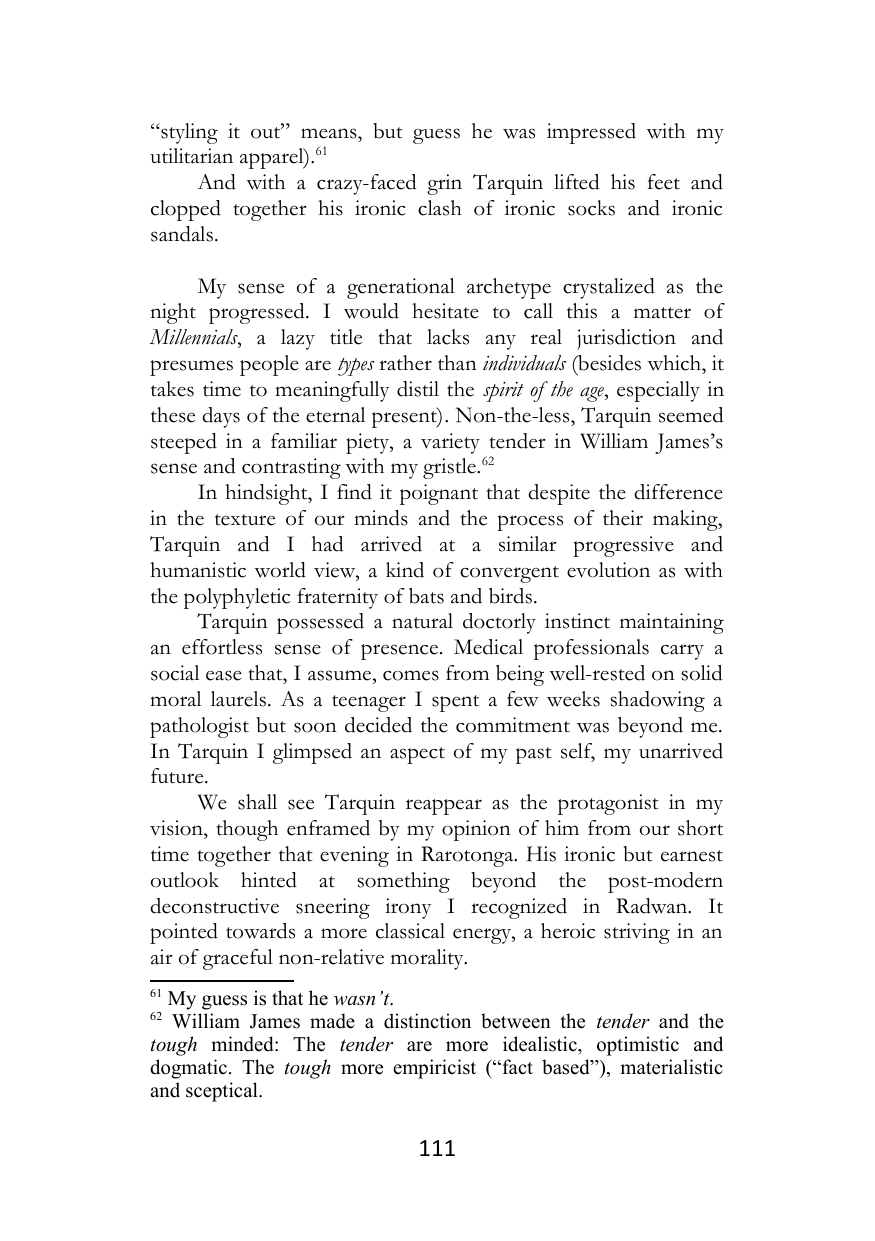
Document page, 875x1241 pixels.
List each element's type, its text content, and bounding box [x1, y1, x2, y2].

text And with a crazy-faced grin Tarquin lifted his feet and clopped together his ironic clash of ironic socks and ironic sandals. [150, 170, 724, 247]
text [150, 118, 724, 170]
text Tarquin possessed a natural doctorly instinct maintaining an effortless sense of presence. Medical professionals carry a social ease that, I assume, comes from being well-rested on solid moral laurels. As a teenager I spent a few weeks shadowing a pathologist but soon decided the commitment was beyond me. In Tarquin I glimpsed an aspect of my past self, my unarrived future. [150, 609, 724, 790]
text In hindsight, I find it poignant that despite the difference in the texture of our minds and the process of their making, Tarquin and I had arrived at a similar progressive and humanistic world view, a kind of convergent evolution as with the polyphyletic fraternity of bats and birds. [150, 480, 724, 609]
text My sense of a generational archetype crystalized as the night progressed. I would hesitate to call this a matter of Millennials, a lazy title that lacks any real jurisdiction and presumes people are types rather than individuals (besides which, it takes time to meaningfully distil the spirit of the age, especially in these days of the eternal present). Non-the-less, Tarquin seemed steeped in a familiar piety, a variety tender in William James’s sense and contrasting with my gristle. [150, 273, 724, 480]
text We shall see Tarquin reappear as the protagonist in my vision, though enframed by my opinion of him from our short time together that evening in Rarotonga. His ironic but earnest outlook hinted at something beyond the post-modern deconstructive sneering irony I recognized in Radwan. It pointed towards a more classical energy, a heroic striving in an air of graceful non-relative morality. [150, 790, 724, 971]
